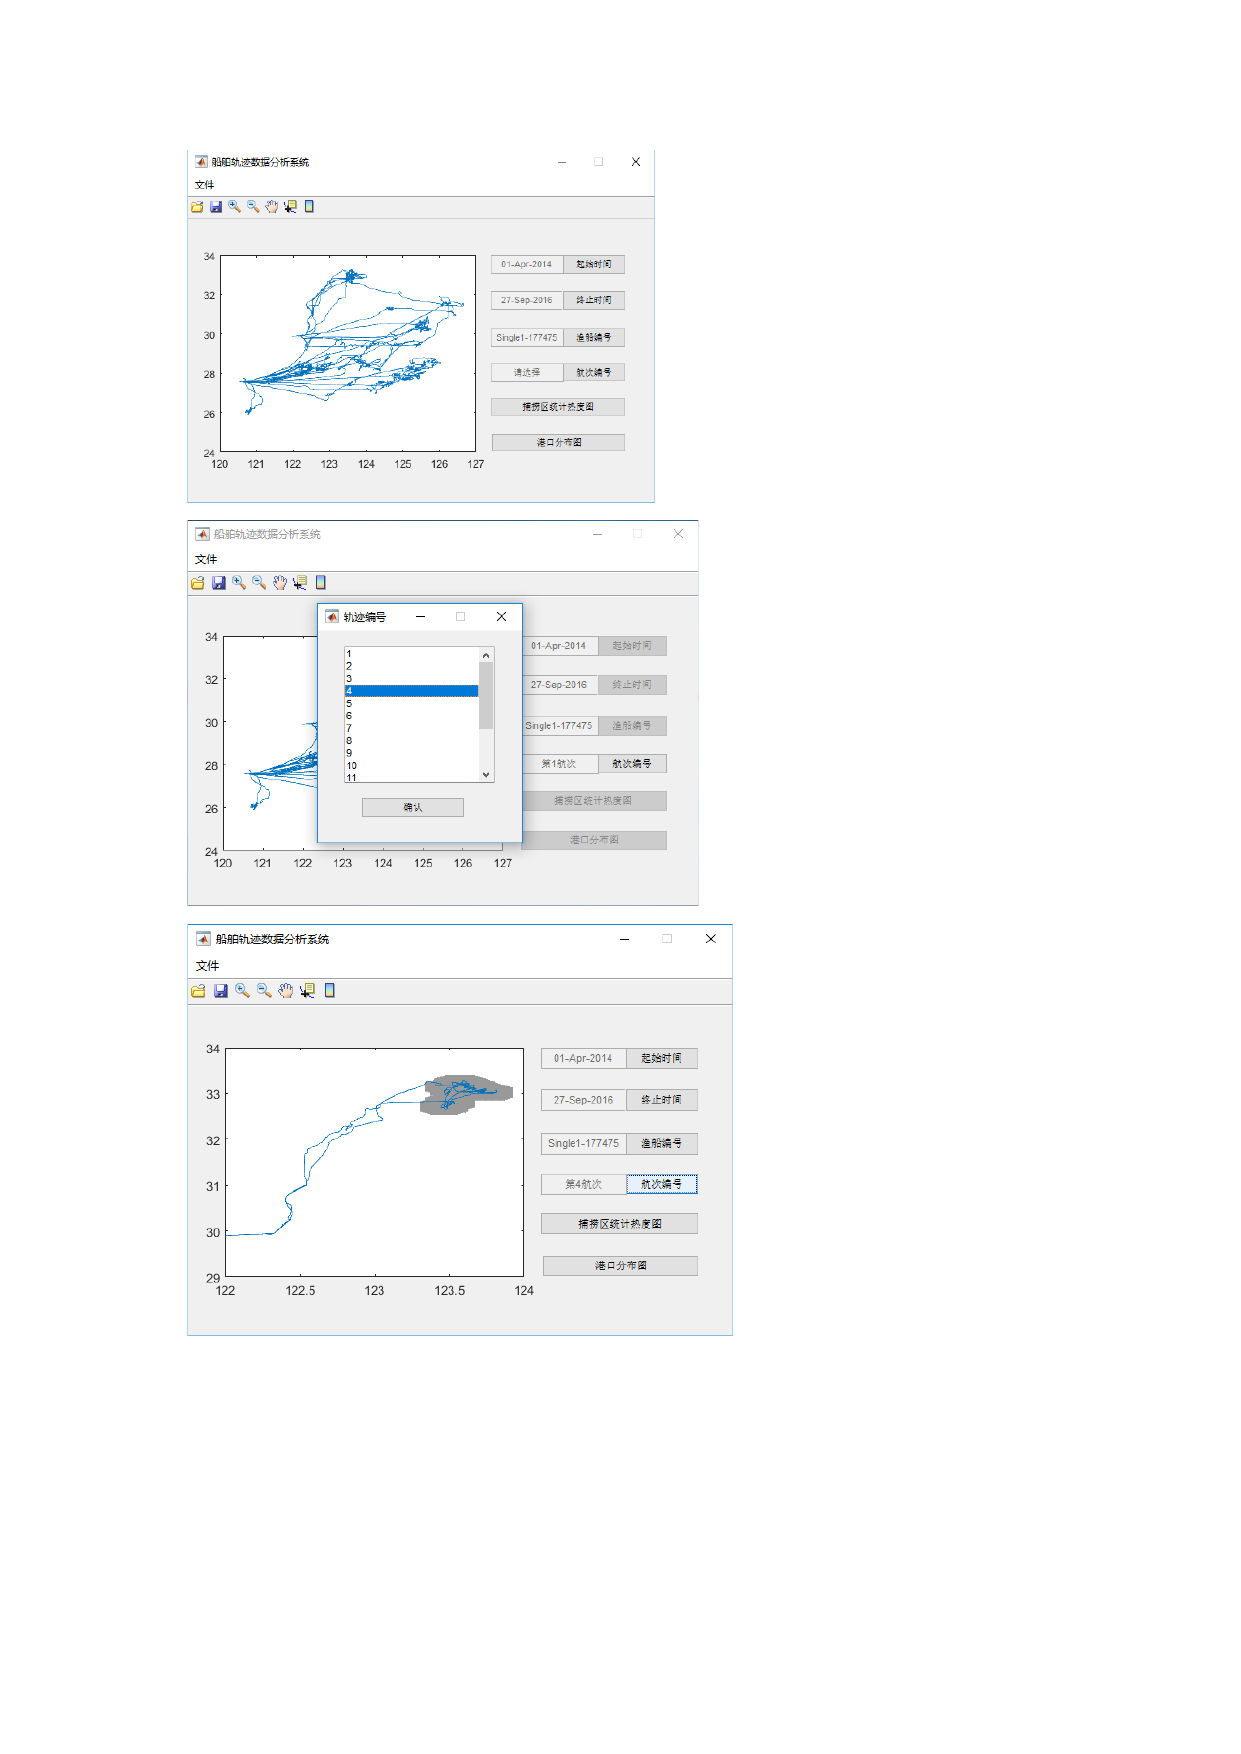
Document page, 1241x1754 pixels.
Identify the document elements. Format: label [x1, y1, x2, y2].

picture [187, 924, 733, 1336]
picture [187, 520, 699, 906]
picture [187, 150, 655, 503]
